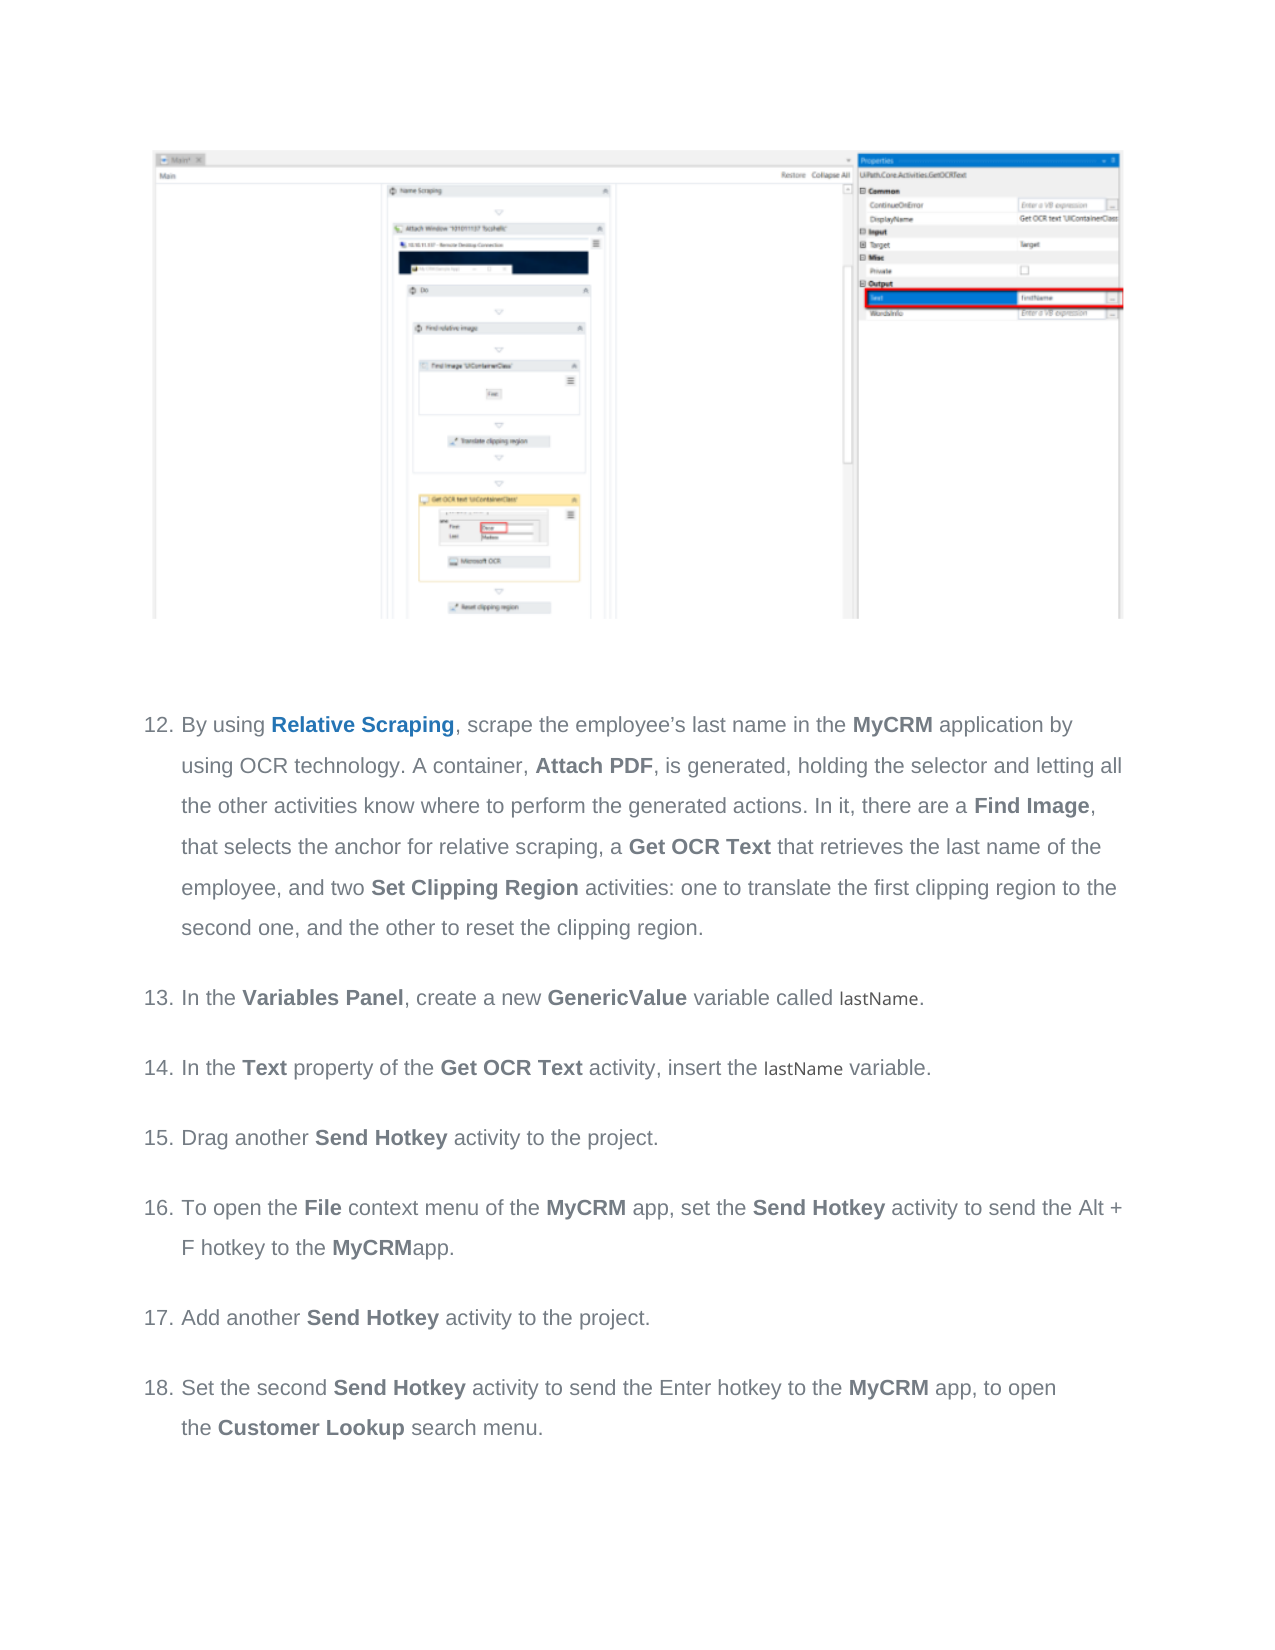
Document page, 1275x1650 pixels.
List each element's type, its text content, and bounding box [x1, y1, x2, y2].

list Add another Send Hotkey activity to the project. [144, 1289, 1125, 1330]
list In the Variables Panel, create a new GenericValue variable called lastName. [144, 970, 1125, 1010]
list Drag another Send Hotkey activity to the project. [144, 1109, 1125, 1150]
list By using Relative Scraping, scrape the employee’s last name in the MyCRM application by using OCR technology. A container, Attach PDF, is generated, holding the selector and letting all the other activities know where to perform the generated actions. In it, there are a Find Image, that selects the anchor for relative scraping, a Get OCR Text that retrieves the last name of the employee, and two Set Clipping Region activities: one to translate the first clipping region to the second one, and the other to reset the clipping region. [144, 697, 1125, 941]
list Set the second Send Hotkey activity to send the Enter hotkey to the MyCRM app, to open the Customer Lookup search menu. [144, 1359, 1125, 1441]
list To open the File context menu of the MyCRM app, set the Send Hotkey activity to send the Alt + F hotkey to the MyCRMapp. [144, 1179, 1125, 1260]
list In the Text property of the Get OCR Text activity, insert the lastName variable. [144, 1039, 1125, 1080]
picture [150, 150, 1125, 668]
